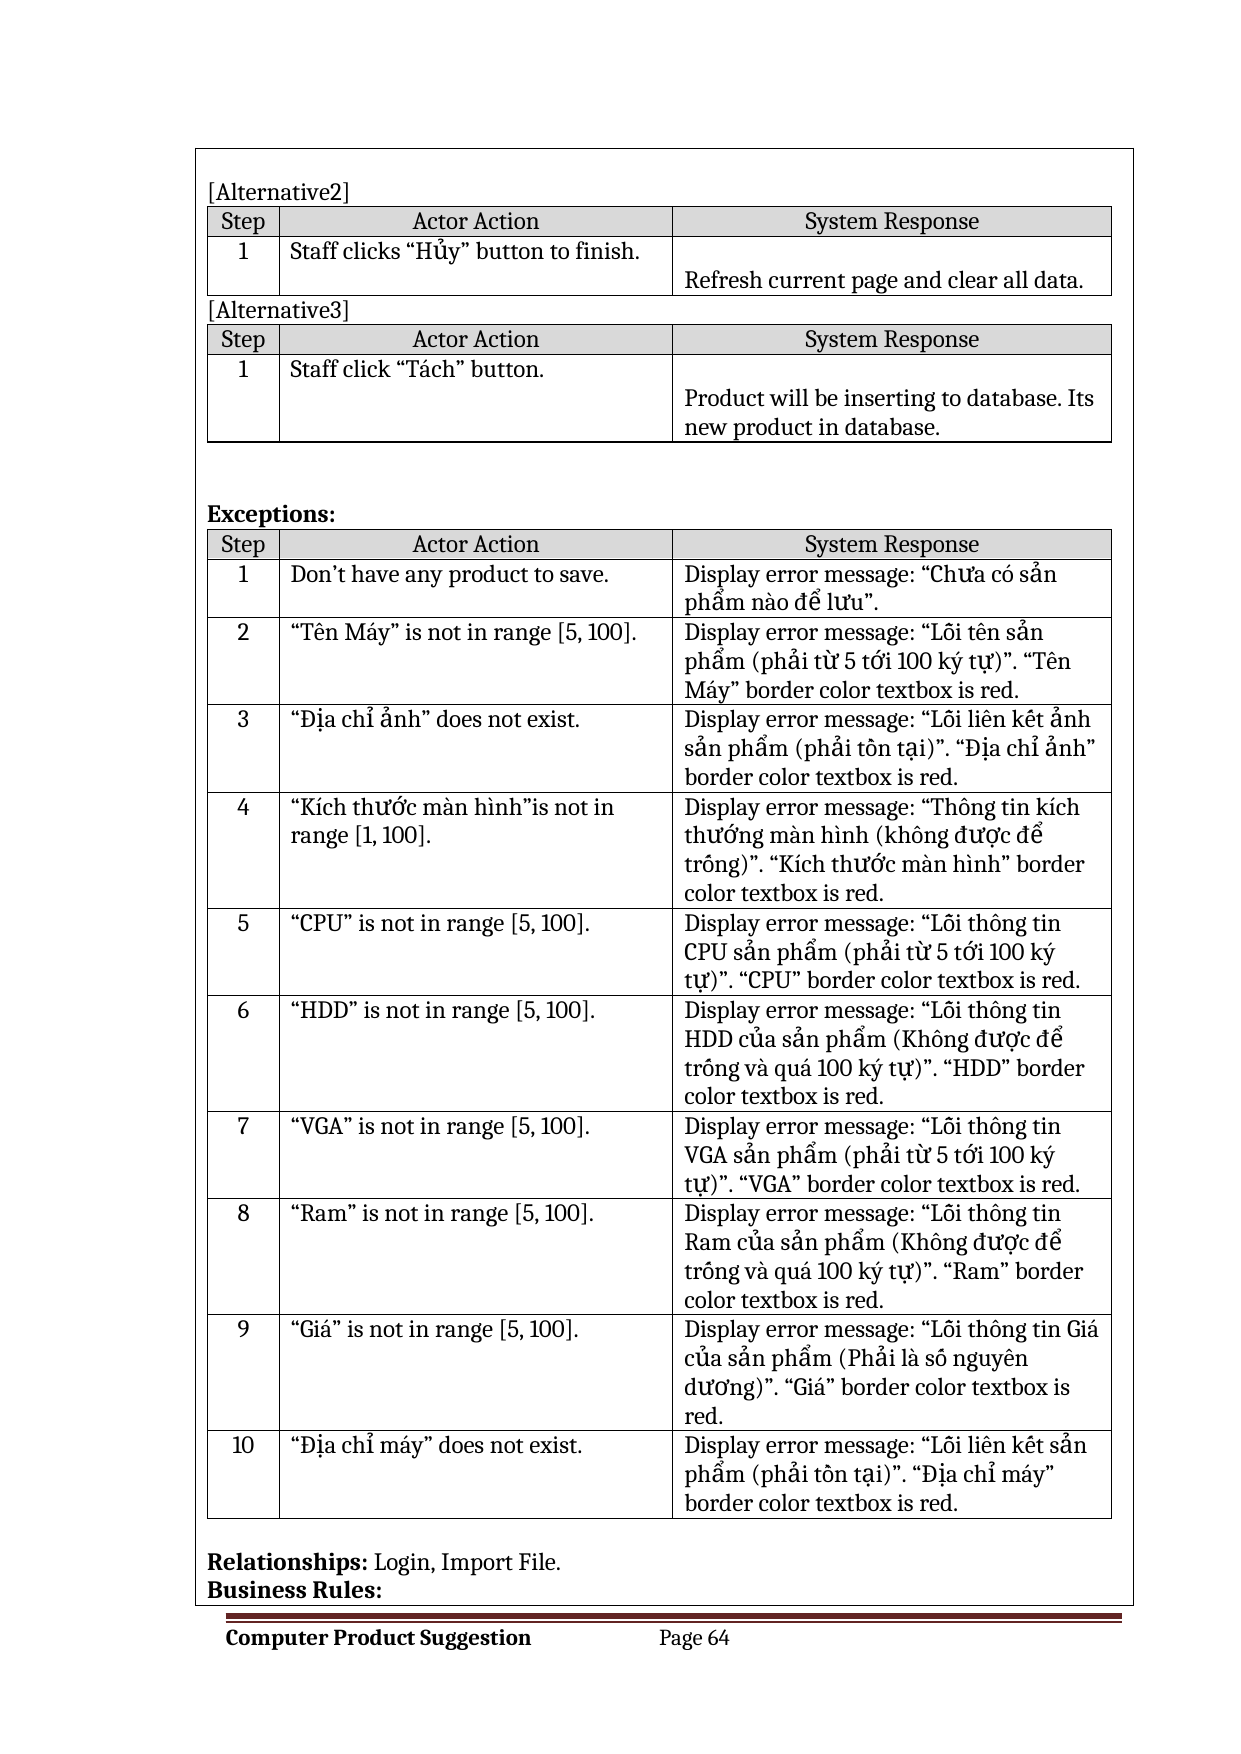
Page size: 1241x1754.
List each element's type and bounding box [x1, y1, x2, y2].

table_cell [196, 149, 1133, 1605]
